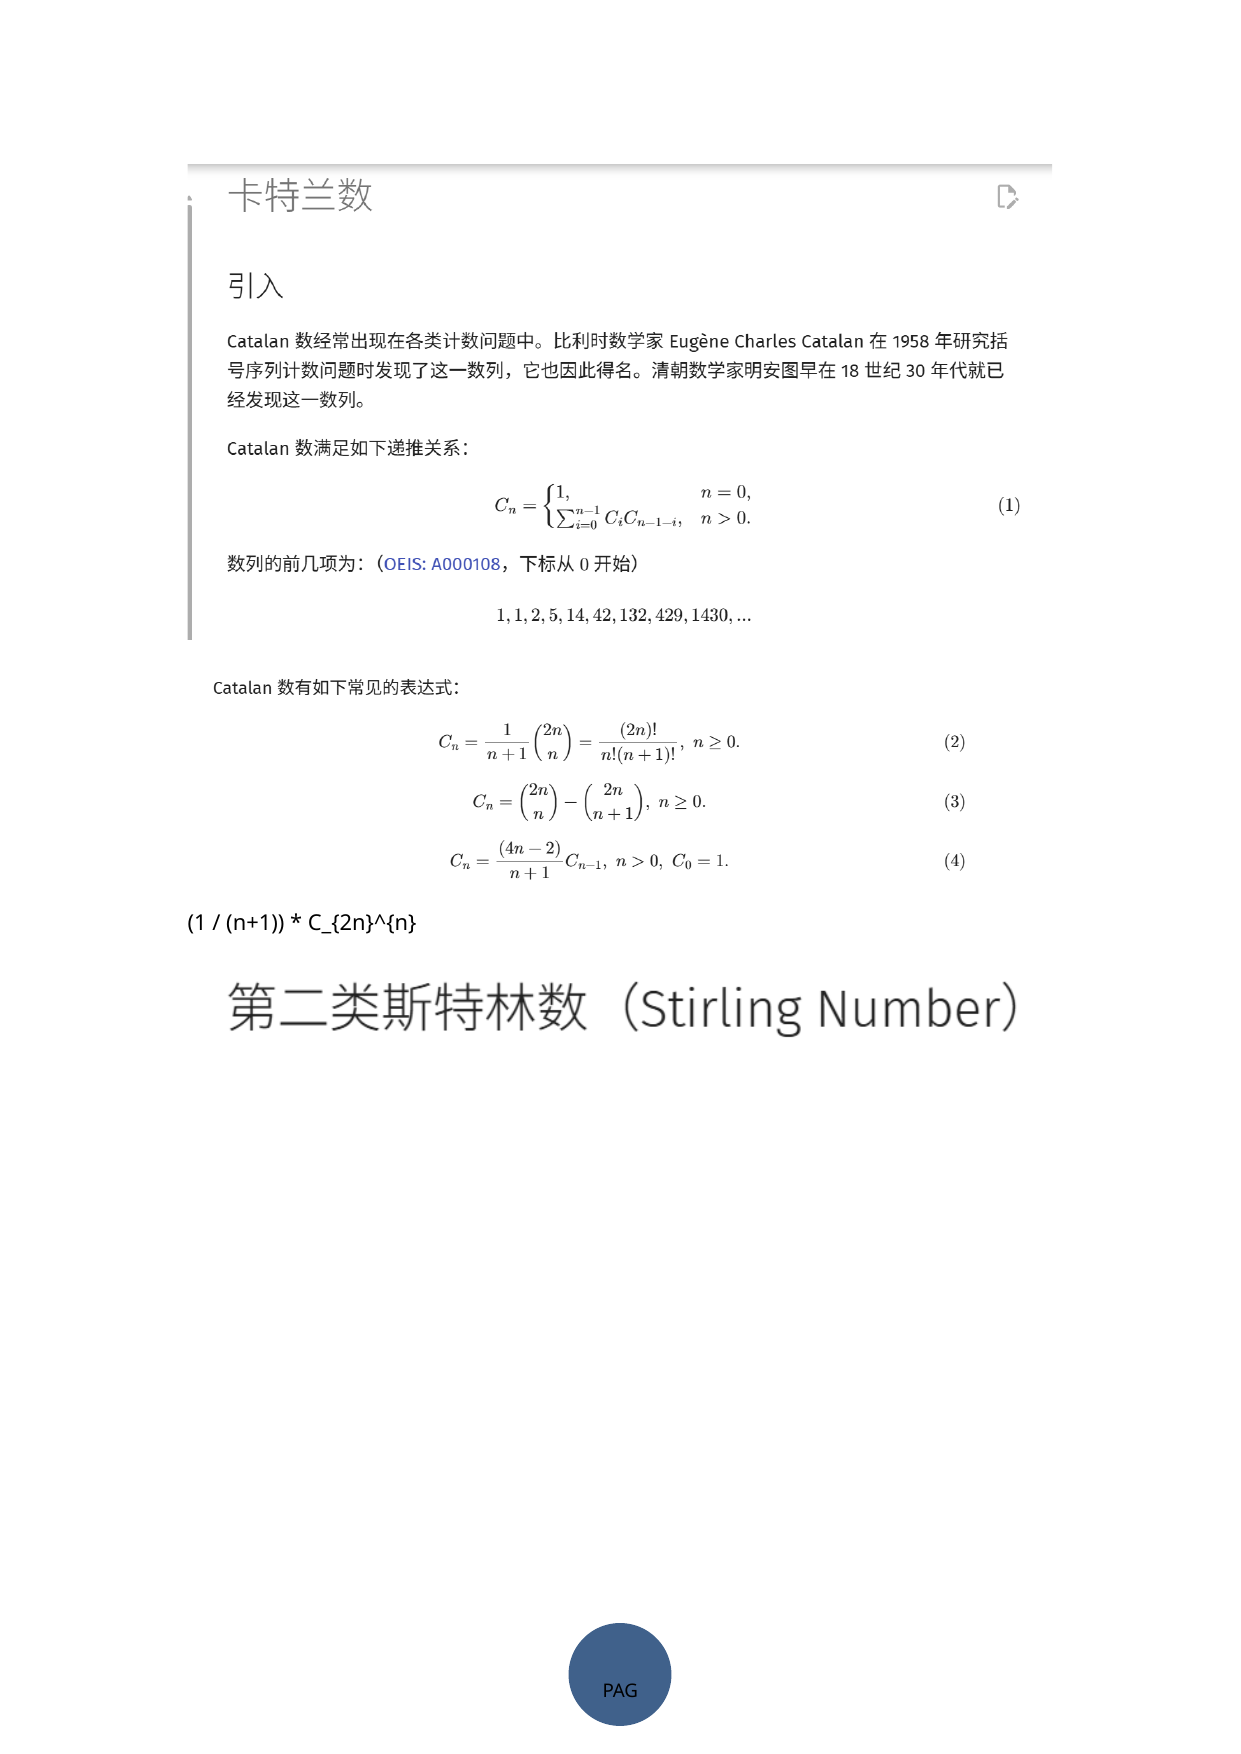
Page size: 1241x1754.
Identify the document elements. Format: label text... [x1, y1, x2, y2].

picture [187, 941, 1052, 1064]
picture [187, 163, 1053, 640]
picture [187, 659, 1052, 891]
